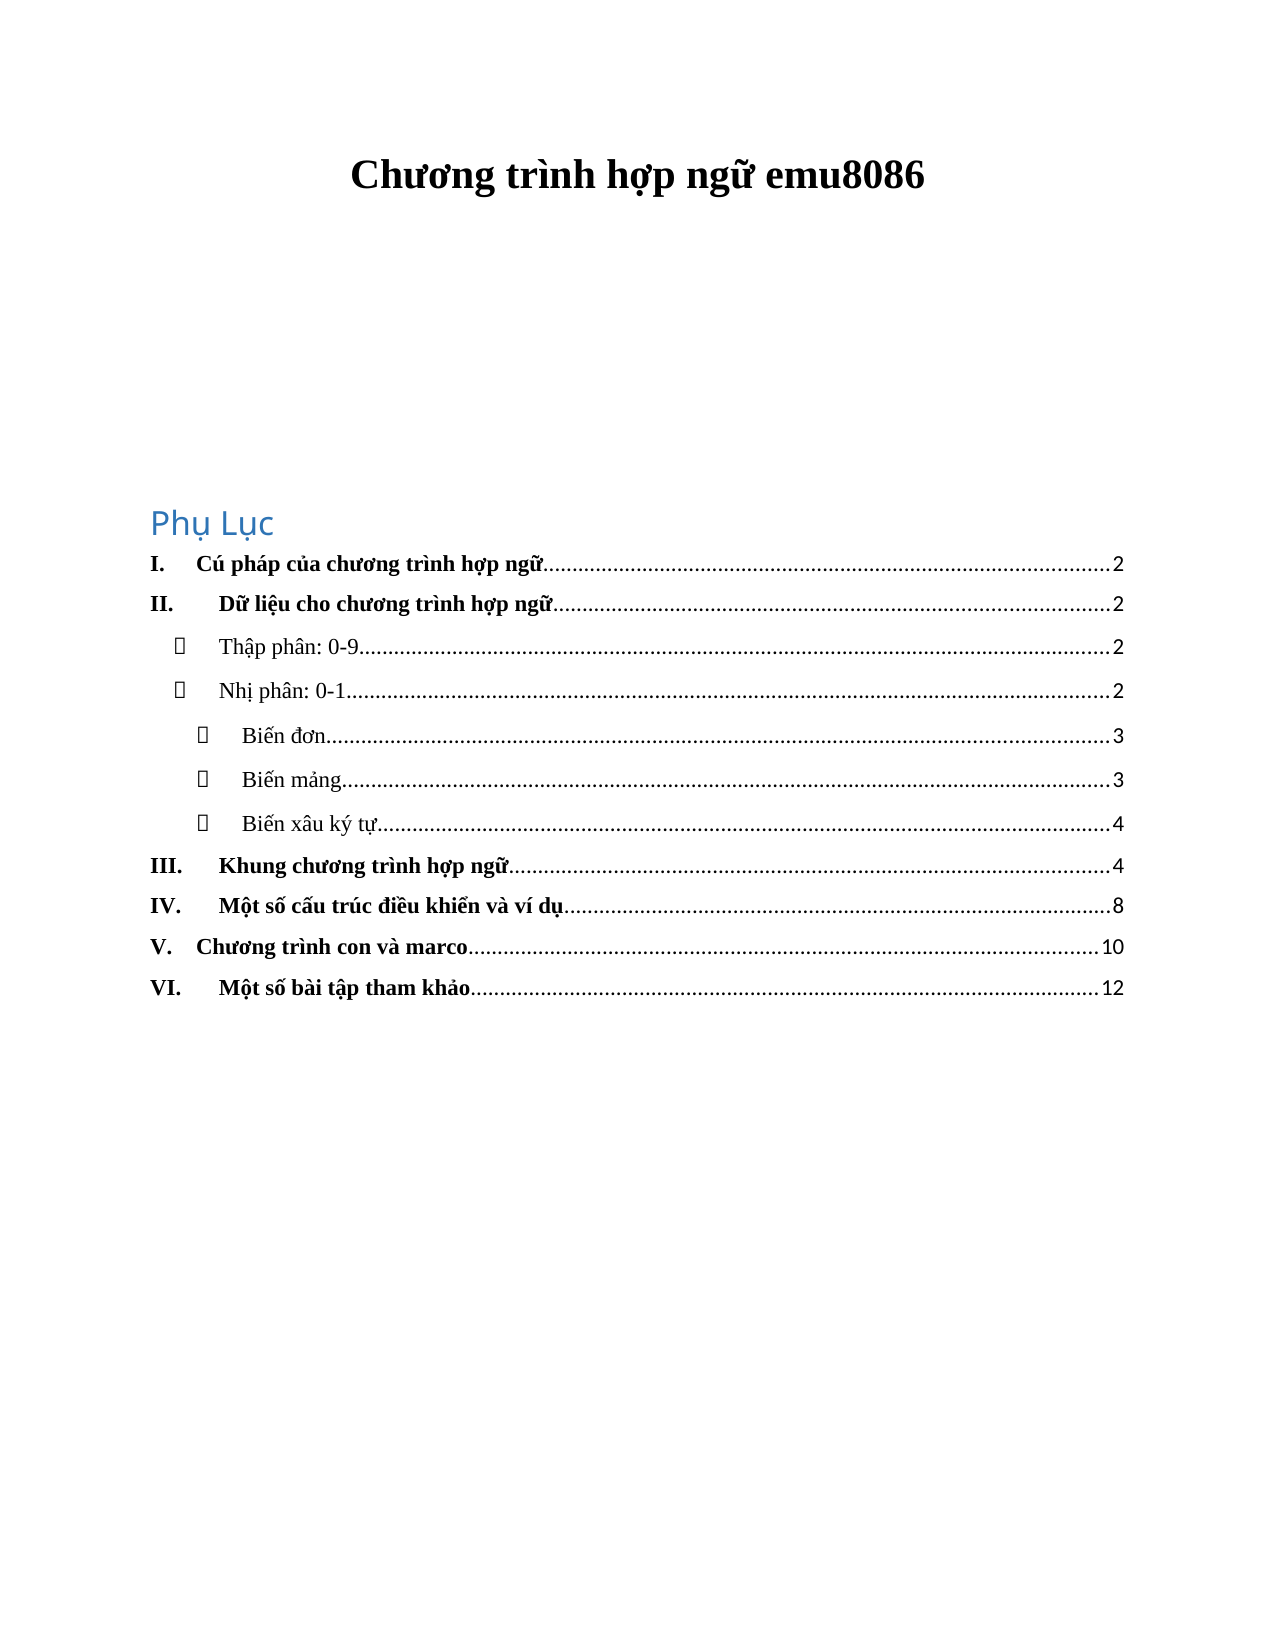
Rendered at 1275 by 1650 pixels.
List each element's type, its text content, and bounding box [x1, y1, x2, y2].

text Chương trình hợp ngữ emu8086 [150, 150, 1125, 198]
